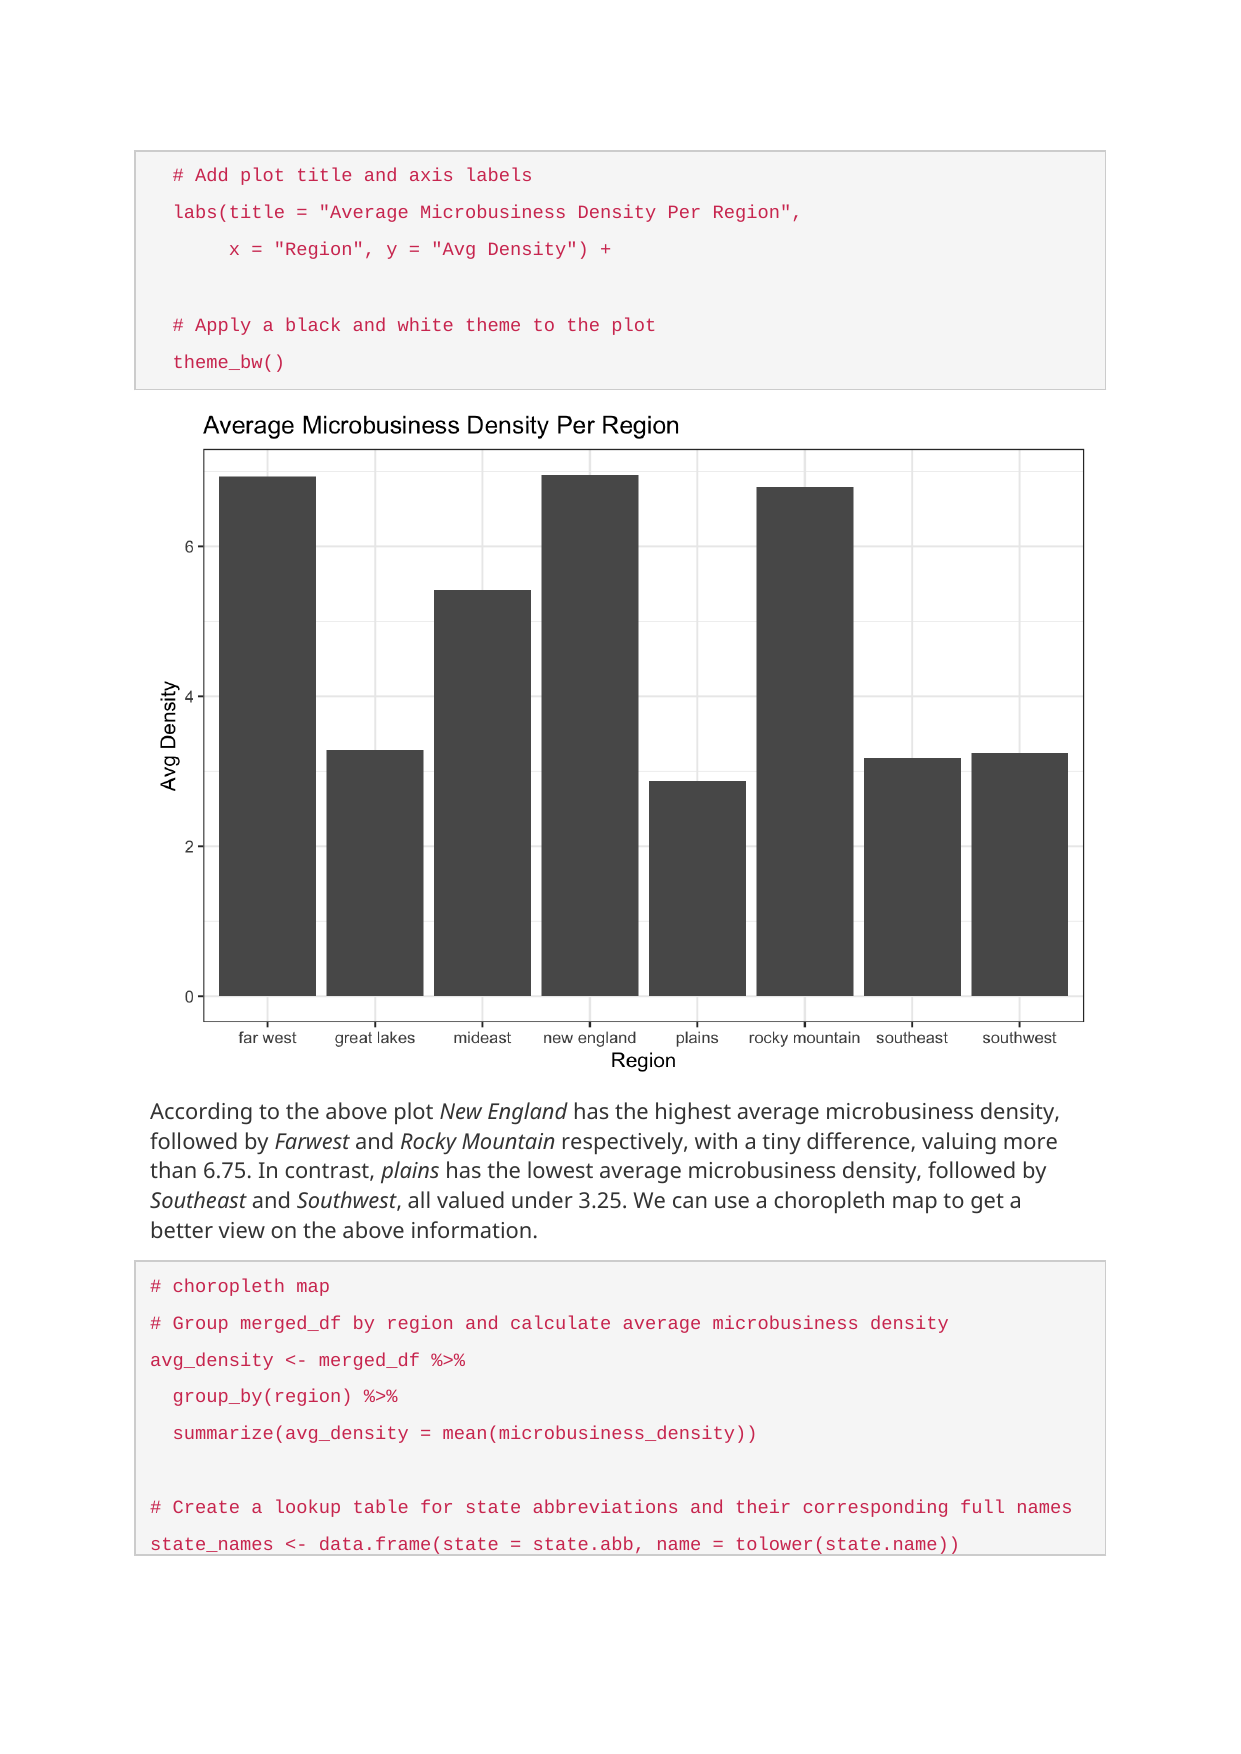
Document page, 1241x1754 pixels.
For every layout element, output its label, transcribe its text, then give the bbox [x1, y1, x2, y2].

text group_by(region) %>% [136, 1371, 1105, 1408]
text theme_bw() [136, 337, 1105, 389]
text # choropleth map [136, 1262, 1105, 1297]
text state_names <- data.frame(state = state.abb, name = tolower(state.name)) [136, 1518, 1105, 1554]
picture [150, 406, 1094, 1081]
text summarize(avg_density = mean(microbusiness_density)) [136, 1408, 1105, 1445]
text # Apply a black and white theme to the plot [136, 300, 1105, 337]
text labs(title = "Average Microbusiness Density Per Region", [136, 187, 1105, 224]
text # Create a lookup table for state abbreviations and their corresponding full names [136, 1482, 1105, 1518]
text According to the above plot New England has the highest average microbusiness density, followed by Farwest and Rocky Mountain respectively, with a tiny difference, valuing more than 6.75. In contrast, plains has the lowest average microbusiness density, followed by Southeast and Southwest, all valued under 3.25. We can use a choropleth map to get a better view on the above information. [150, 1096, 1090, 1245]
text # Group merged_df by region and calculate average microbusiness density [136, 1297, 1105, 1334]
text avg_density <- merged_df %>% [136, 1334, 1105, 1371]
text x = "Region", y = "Avg Density") + [136, 224, 1105, 261]
text # Add plot title and axis labels [136, 152, 1105, 187]
